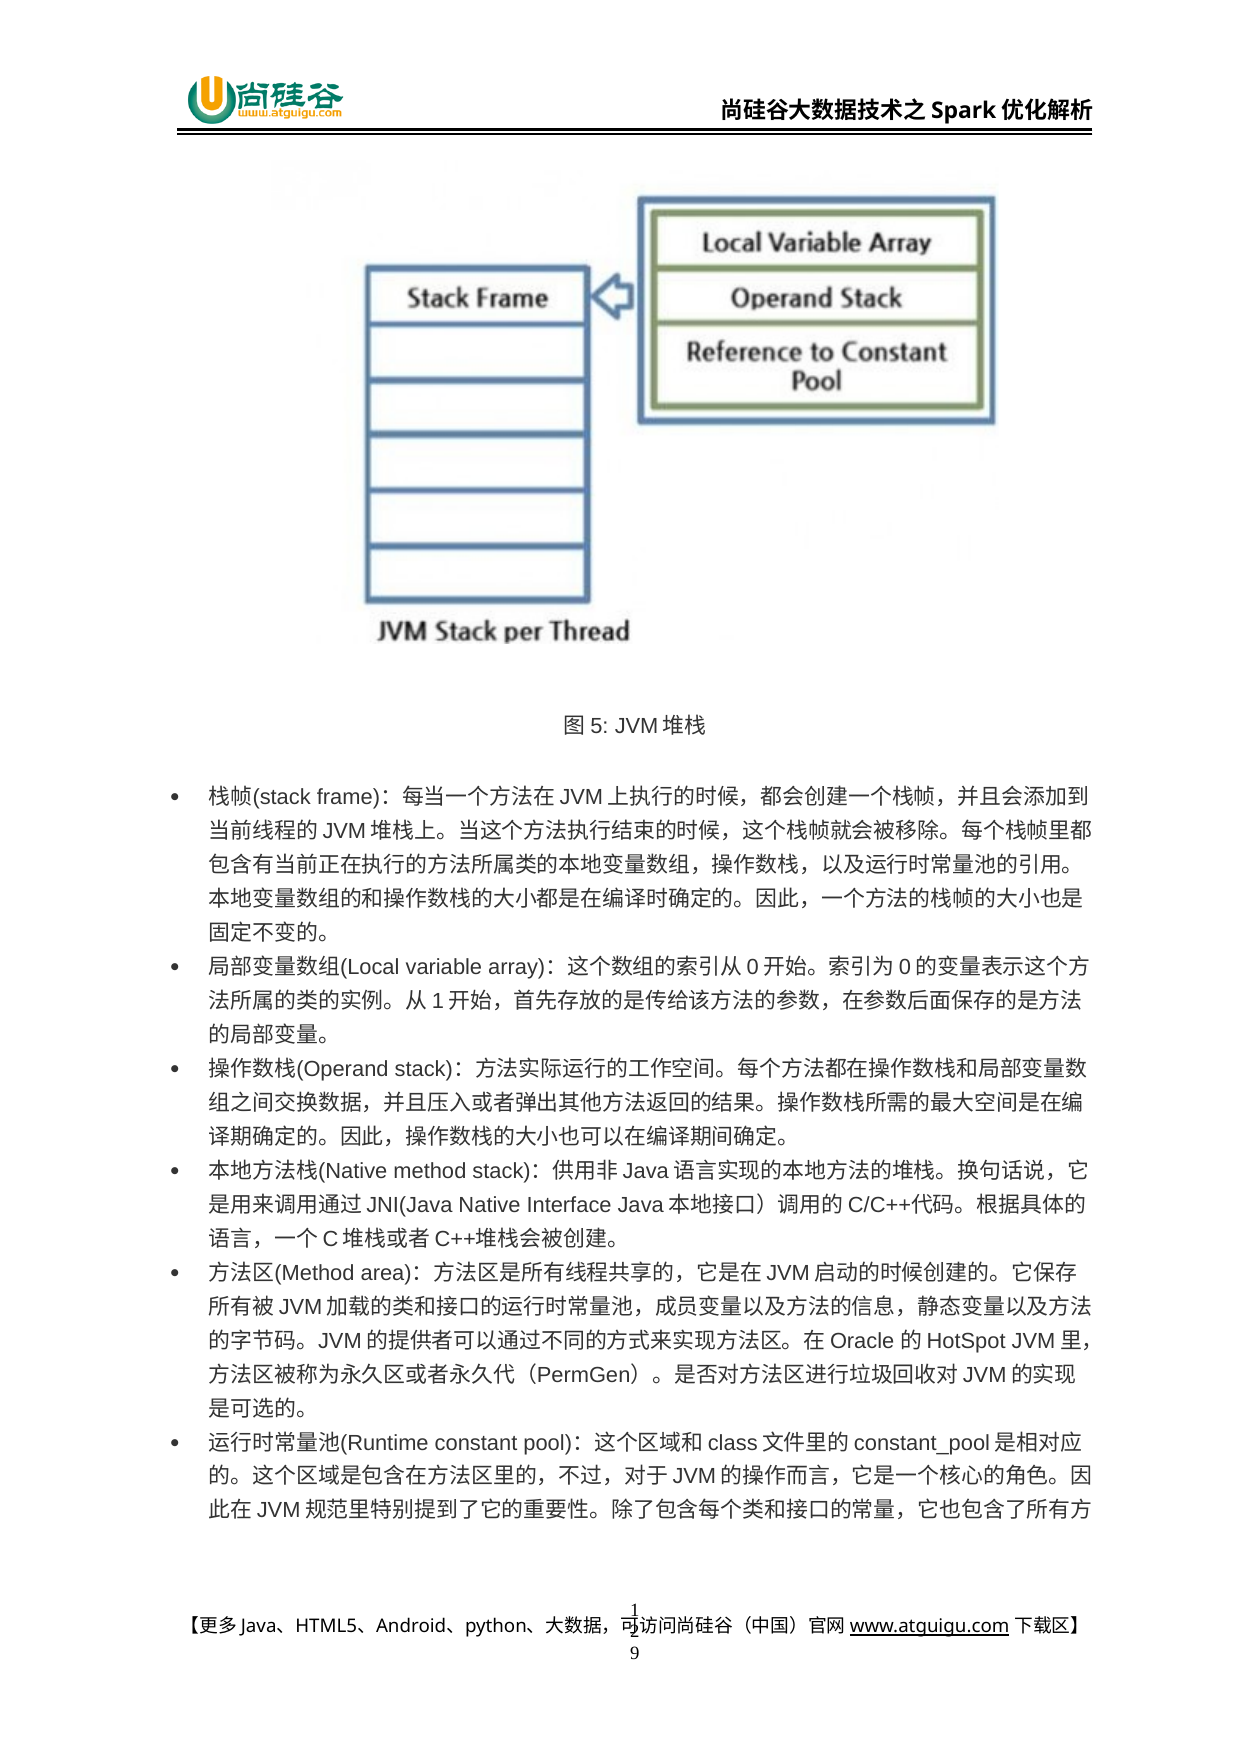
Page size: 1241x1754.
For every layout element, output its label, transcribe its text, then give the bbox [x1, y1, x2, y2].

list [171, 1423, 1092, 1525]
list 方法区(Method area)：方法区是所有线程共享的，它是在JVM启动的时候创建的。它保存所有被JVM加载的类和接口的运行时常量池，成员变量以及方法的信息，静态变量以及方法的字节码。JVM的提供者可以通过不同的方式来实现方法区。在Oracle 的HotSpot JVM里，方法区被称为永久区或者永久代（PermGen）。是否对方法区进行垃圾回收对JVM的实现是可选的。 [171, 1254, 1092, 1423]
picture [271, 160, 999, 644]
list 操作数栈(Operand stack)：方法实际运行的工作空间。每个方法都在操作数栈和局部变量数组之间交换数据，并且压入或者弹出其他方法返回的结果。操作数栈所需的最大空间是在编译期确定的。因此，操作数栈的大小也可以在编译期间确定。 [171, 1050, 1092, 1152]
text 图 5: JVM堆栈 [177, 707, 1092, 741]
list 局部变量数组(Local variable array)：这个数组的索引从0开始。索引为0的变量表示这个方法所属的类的实例。从1开始，首先存放的是传给该方法的参数，在参数后面保存的是方法的局部变量。 [171, 948, 1092, 1050]
list 栈帧(stack frame)：每当一个方法在JVM上执行的时候，都会创建一个栈帧，并且会添加到当前线程的JVM堆栈上。当这个方法执行结束的时候，这个栈帧就会被移除。每个栈帧里都包含有当前正在执行的方法所属类的本地变量数组，操作数栈，以及运行时常量池的引用。本地变量数组的和操作数栈的大小都是在编译时确定的。因此，一个方法的栈帧的大小也是固定不变的。 [171, 778, 1092, 948]
list 本地方法栈(Native method stack)：供用非Java语言实现的本地方法的堆栈。换句话说，它是用来调用通过JNI(Java Native Interface Java本地接口）调用的C/C++代码。根据具体的语言，一个C堆栈或者C++堆栈会被创建。 [171, 1152, 1092, 1254]
picture [177, 68, 362, 128]
